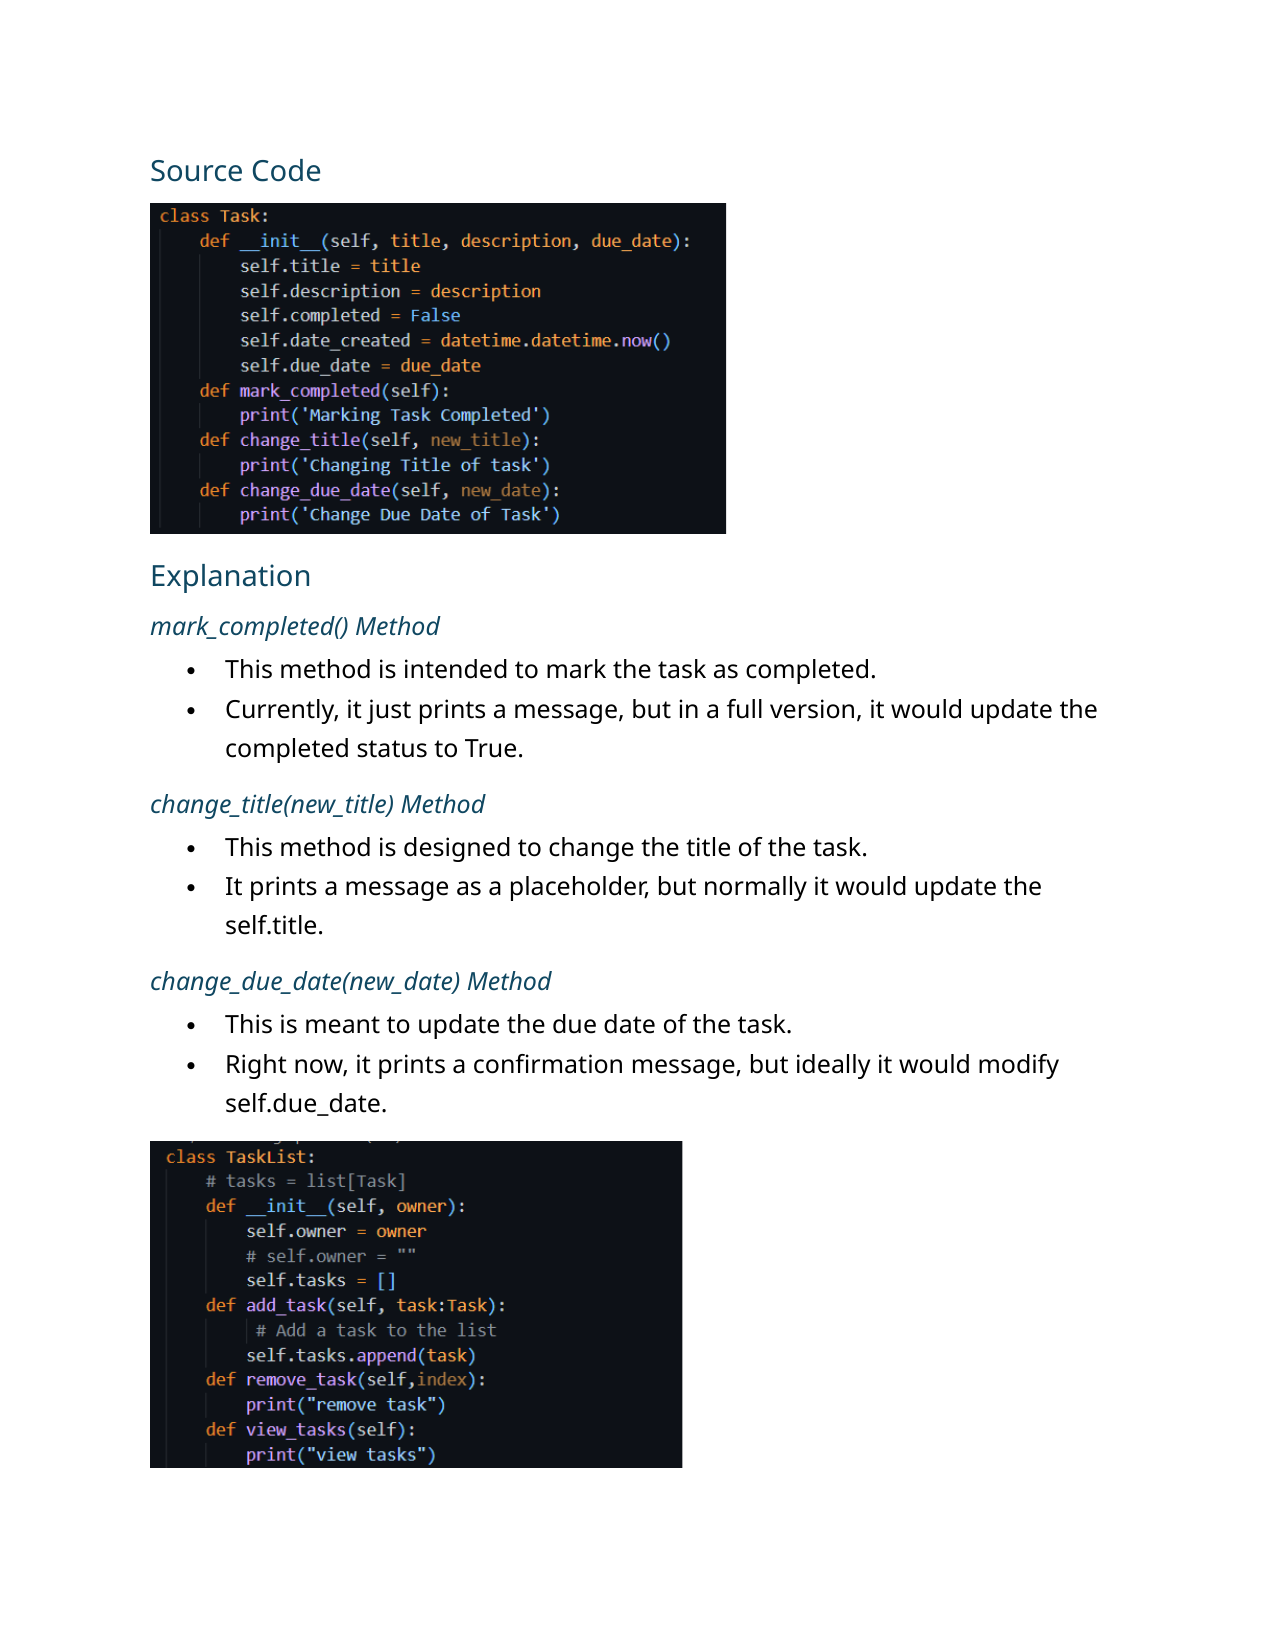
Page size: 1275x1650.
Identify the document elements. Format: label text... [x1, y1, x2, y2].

list This method is designed to change the title of the task. [187, 830, 1125, 864]
subtitle change_due_date(new_date) Method [150, 964, 1125, 998]
subtitle mark_completed() Method [150, 609, 1125, 643]
list This is meant to update the due date of the task. [187, 1007, 1125, 1041]
subtitle Explanation [150, 555, 1125, 594]
subtitle change_title(new_title) Method [150, 786, 1125, 820]
picture [150, 1141, 683, 1468]
picture [150, 203, 727, 534]
list This method is intended to mark the task as completed. [187, 652, 1125, 686]
subtitle Source Code [150, 150, 1125, 190]
list Right now, it prints a confirmation message, but ideally it would modify self.due_date. [187, 1046, 1125, 1119]
list It prints a message as a placeholder, but normally it would update the self.title. [187, 869, 1125, 942]
list Currently, it just prints a message, but in a full version, it would update the completed status to True. [187, 691, 1125, 764]
